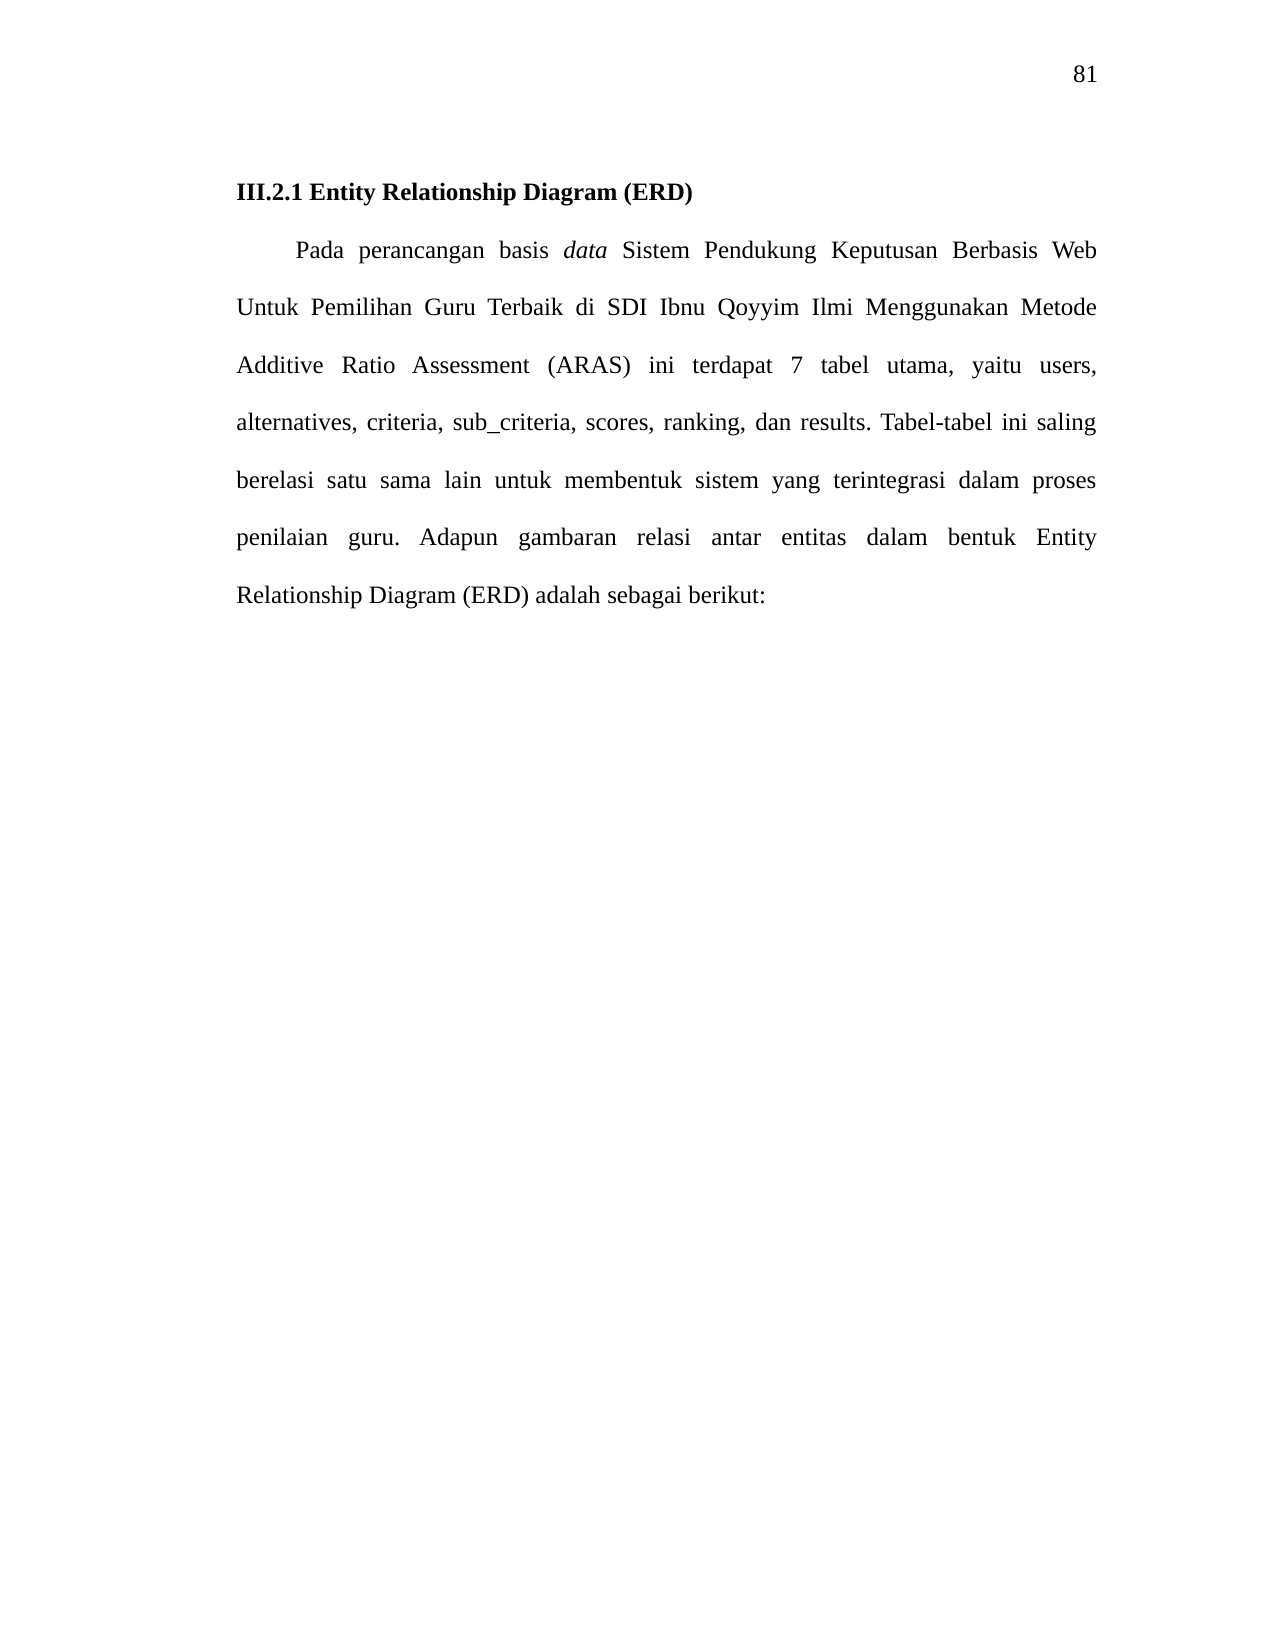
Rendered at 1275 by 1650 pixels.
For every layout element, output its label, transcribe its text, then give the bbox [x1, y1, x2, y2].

text Pada perancangan basis data Sistem Pendukung Keputusan Berbasis Web Untuk Pemilihan Guru Terbaik di SDI Ibnu Qoyyim Ilmi Menggunakan Metode Additive Ratio Assessment (ARAS) ini terdapat 7 tabel utama, yaitu users, alternatives, criteria, sub_criteria, scores, ranking, dan results. Tabel-tabel ini saling berelasi satu sama lain untuk membentuk sistem yang terintegrasi dalam proses penilaian guru. Adapun gambaran relasi antar entitas dalam bentuk Entity Relationship Diagram (ERD) adalah sebagai berikut: [236, 235, 1098, 608]
subtitle Entity Relationship Diagram (ERD) [236, 177, 1098, 206]
